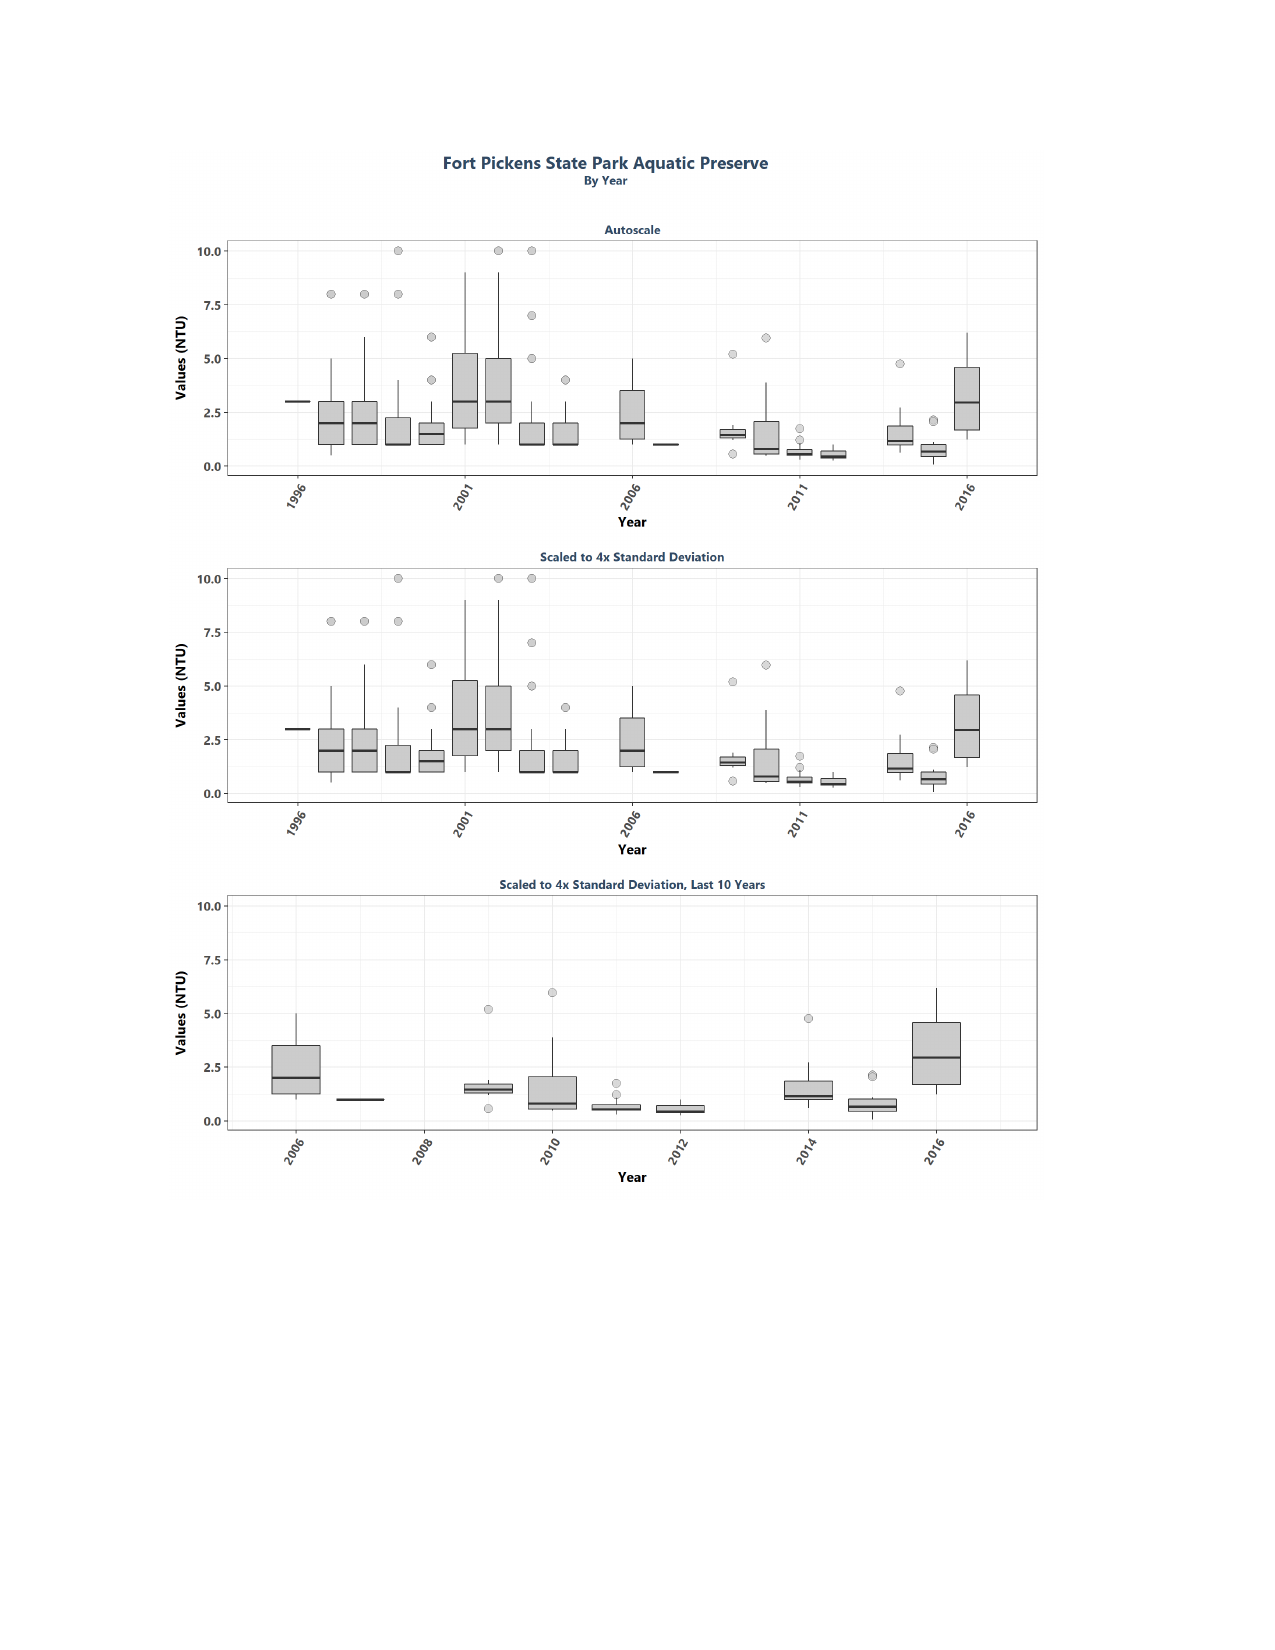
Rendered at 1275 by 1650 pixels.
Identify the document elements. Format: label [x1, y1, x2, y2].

picture [168, 150, 1044, 1200]
